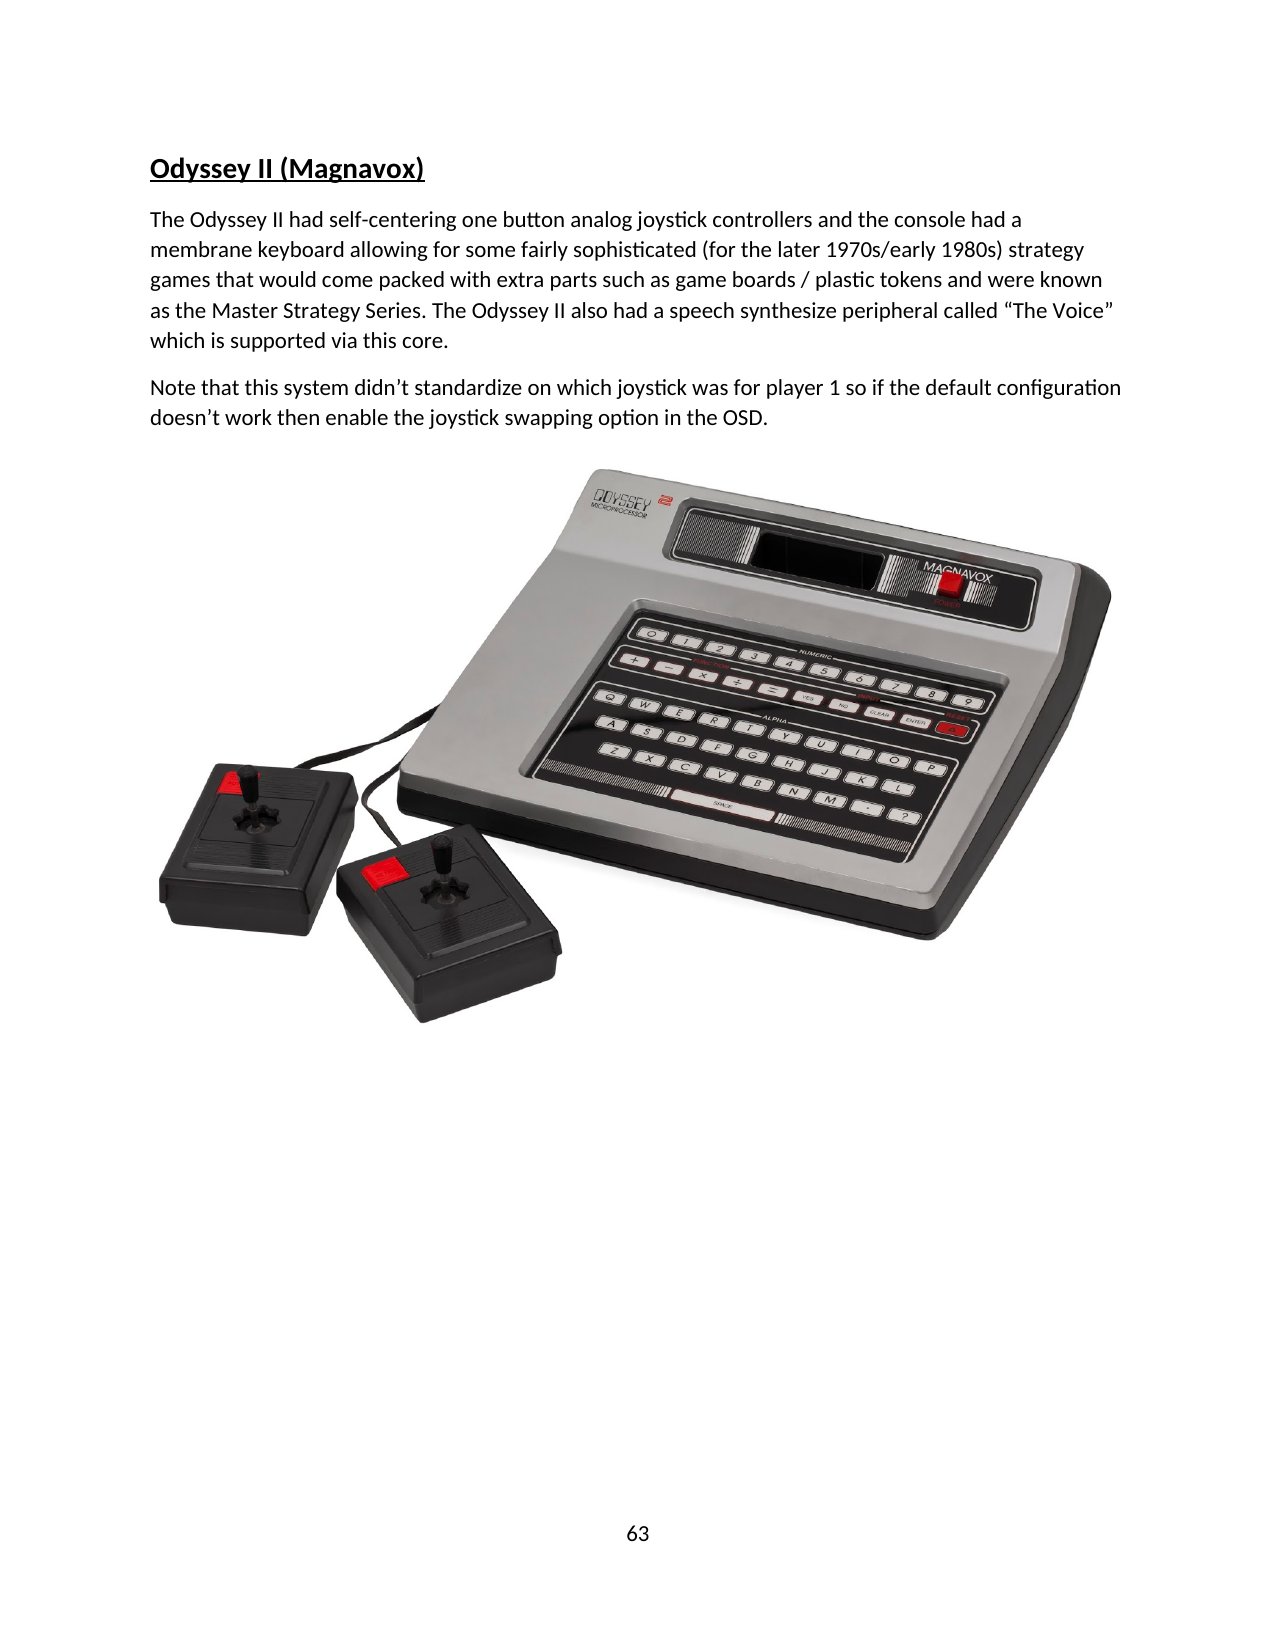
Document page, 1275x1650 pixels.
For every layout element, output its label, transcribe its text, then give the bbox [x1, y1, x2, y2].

text Odyssey II (Magnavox) [150, 150, 1125, 186]
text Note that this system didn’t standardize on which joystick was for player 1 so if the default configuration doesn’t work then enable the joystick swapping option in the OSD. [150, 373, 1125, 431]
text The Odyssey II had self-centering one button analog joystick controllers and the console had a membrane keyboard allowing for some fairly sophisticated (for the later 1970s/early 1980s) strategy games that would come packed with extra parts such as game boards / plastic tokens and were known as the Master Strategy Series. The Odyssey II also had a speech synthesize peripheral called “The Voice” which is supported via this core. [150, 205, 1125, 354]
picture [150, 450, 1125, 1035]
